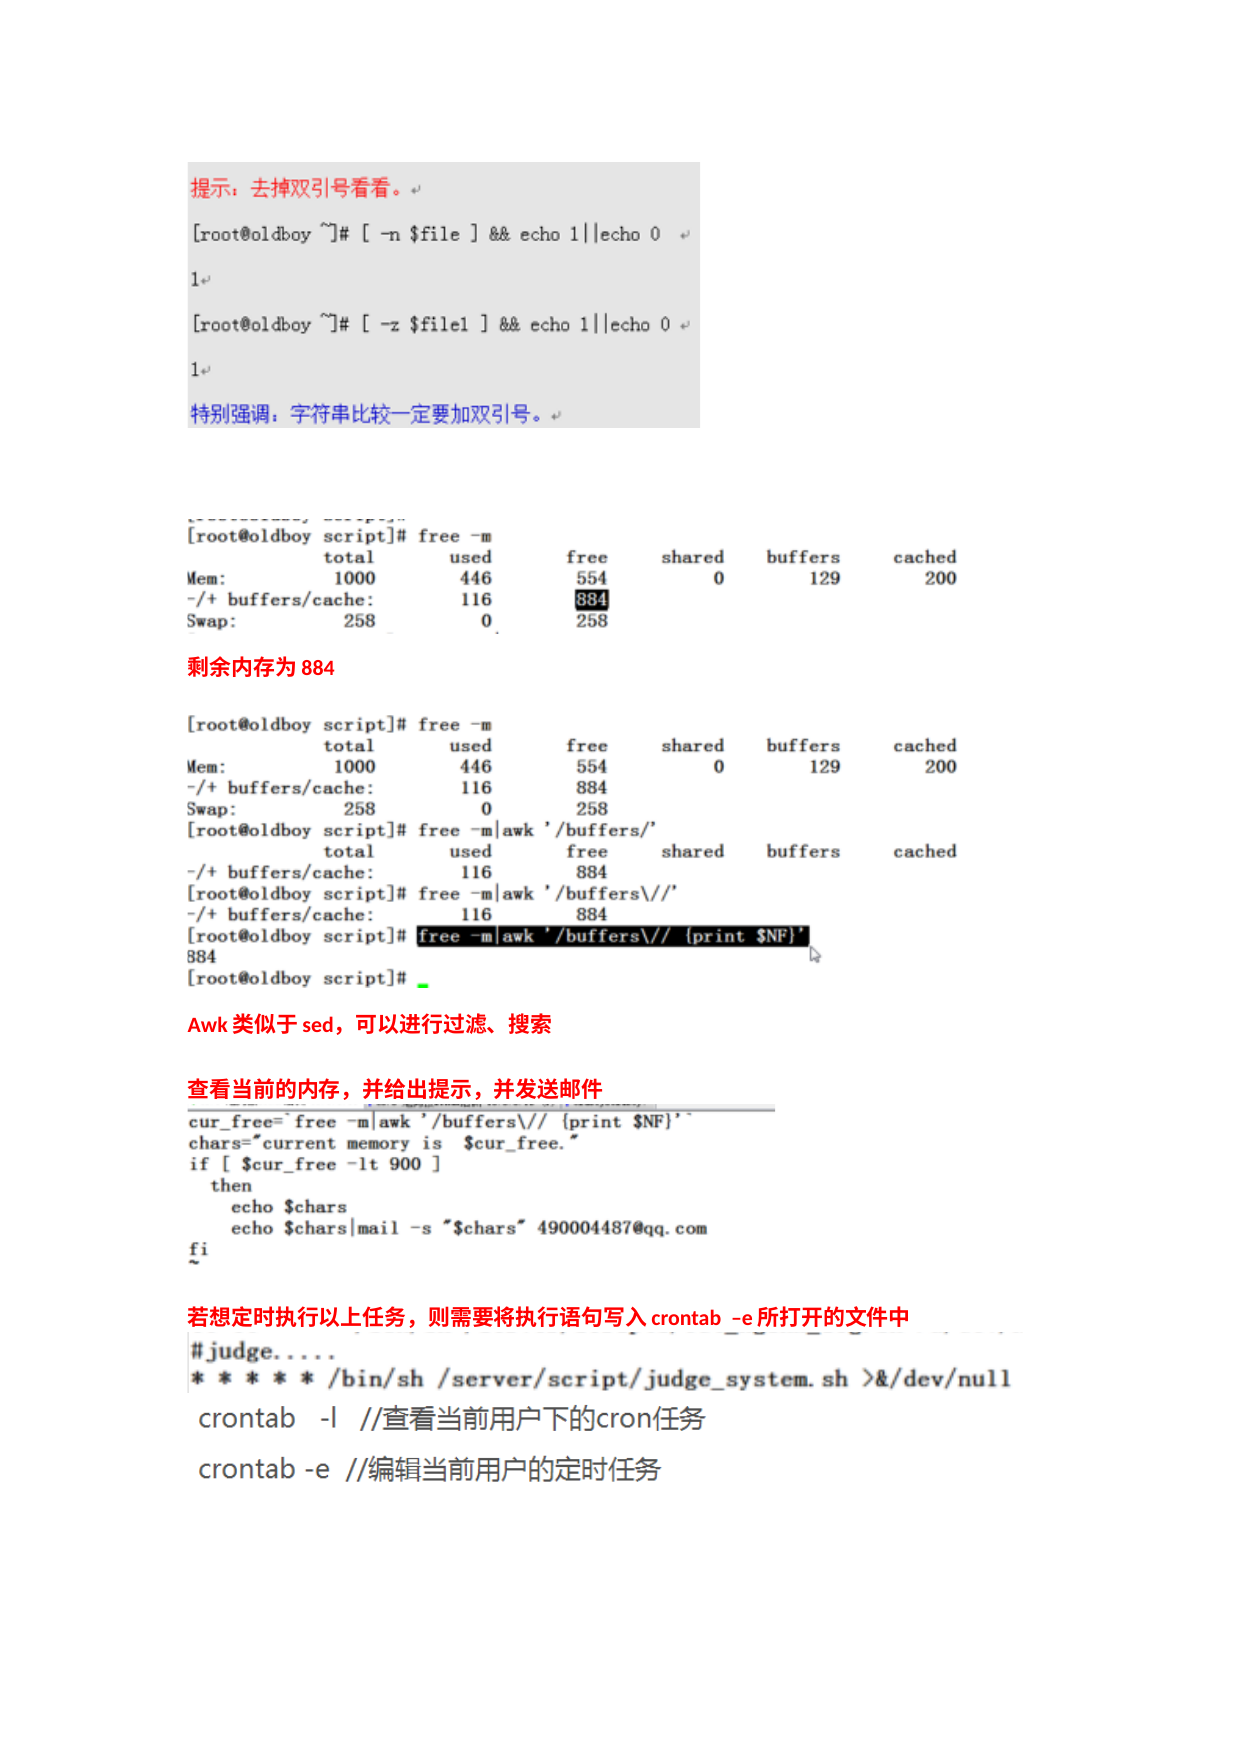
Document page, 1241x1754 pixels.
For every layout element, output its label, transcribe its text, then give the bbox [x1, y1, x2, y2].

text 剩余内存为884 [187, 649, 1053, 682]
picture [187, 1104, 775, 1271]
picture [187, 1332, 1023, 1393]
picture [187, 1397, 738, 1484]
text 查看当前的内存，并给出提示，并发送邮件 [187, 1072, 1053, 1104]
picture [187, 519, 979, 634]
picture [187, 714, 964, 988]
text 若想定时执行以上任务，则需要将执行语句写入crontab –e所打开的文件中 [187, 1299, 1053, 1332]
text Awk类似于sed，可以进行过滤、搜索 [187, 1007, 1053, 1039]
picture [187, 162, 700, 428]
